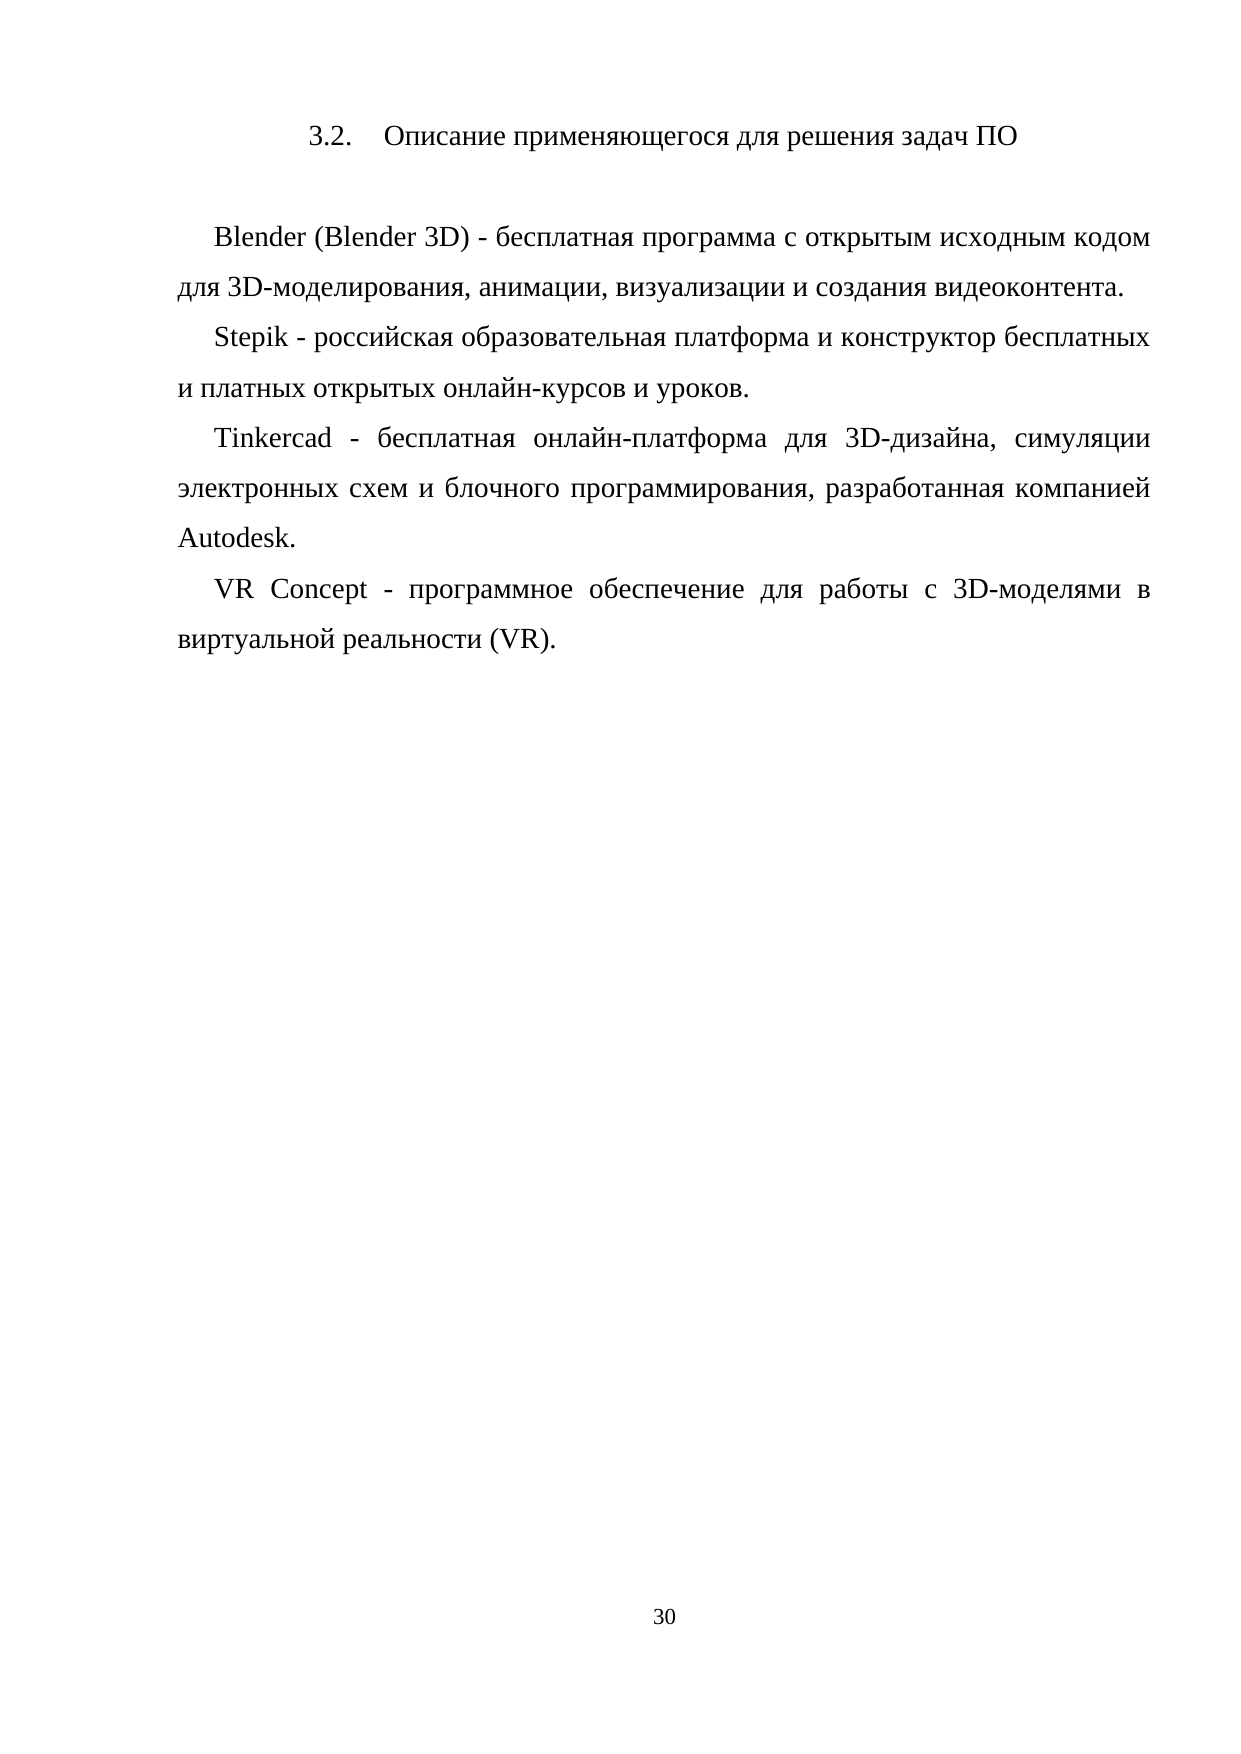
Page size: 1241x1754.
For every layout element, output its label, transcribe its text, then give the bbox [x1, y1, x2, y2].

text Blender (Blender 3D) - бесплатная программа с открытым исходным кодом для 3D-моделирования, анимации, визуализации и создания видеоконтента. [177, 219, 1152, 303]
subtitle Описание применяющегося для решения задач ПО [177, 118, 1149, 152]
text Stepik - российская образовательная платформа и конструктор бесплатных и платных открытых онлайн-курсов и уроков. [177, 319, 1152, 403]
text VR Concept - программное обеспечение для работы с 3D-моделями в виртуальной реальности (VR). [177, 571, 1152, 655]
text Tinkercad - бесплатная онлайн-платформа для 3D-дизайна, симуляции электронных схем и блочного программирования, разработанная компанией Autodesk. [177, 420, 1152, 554]
